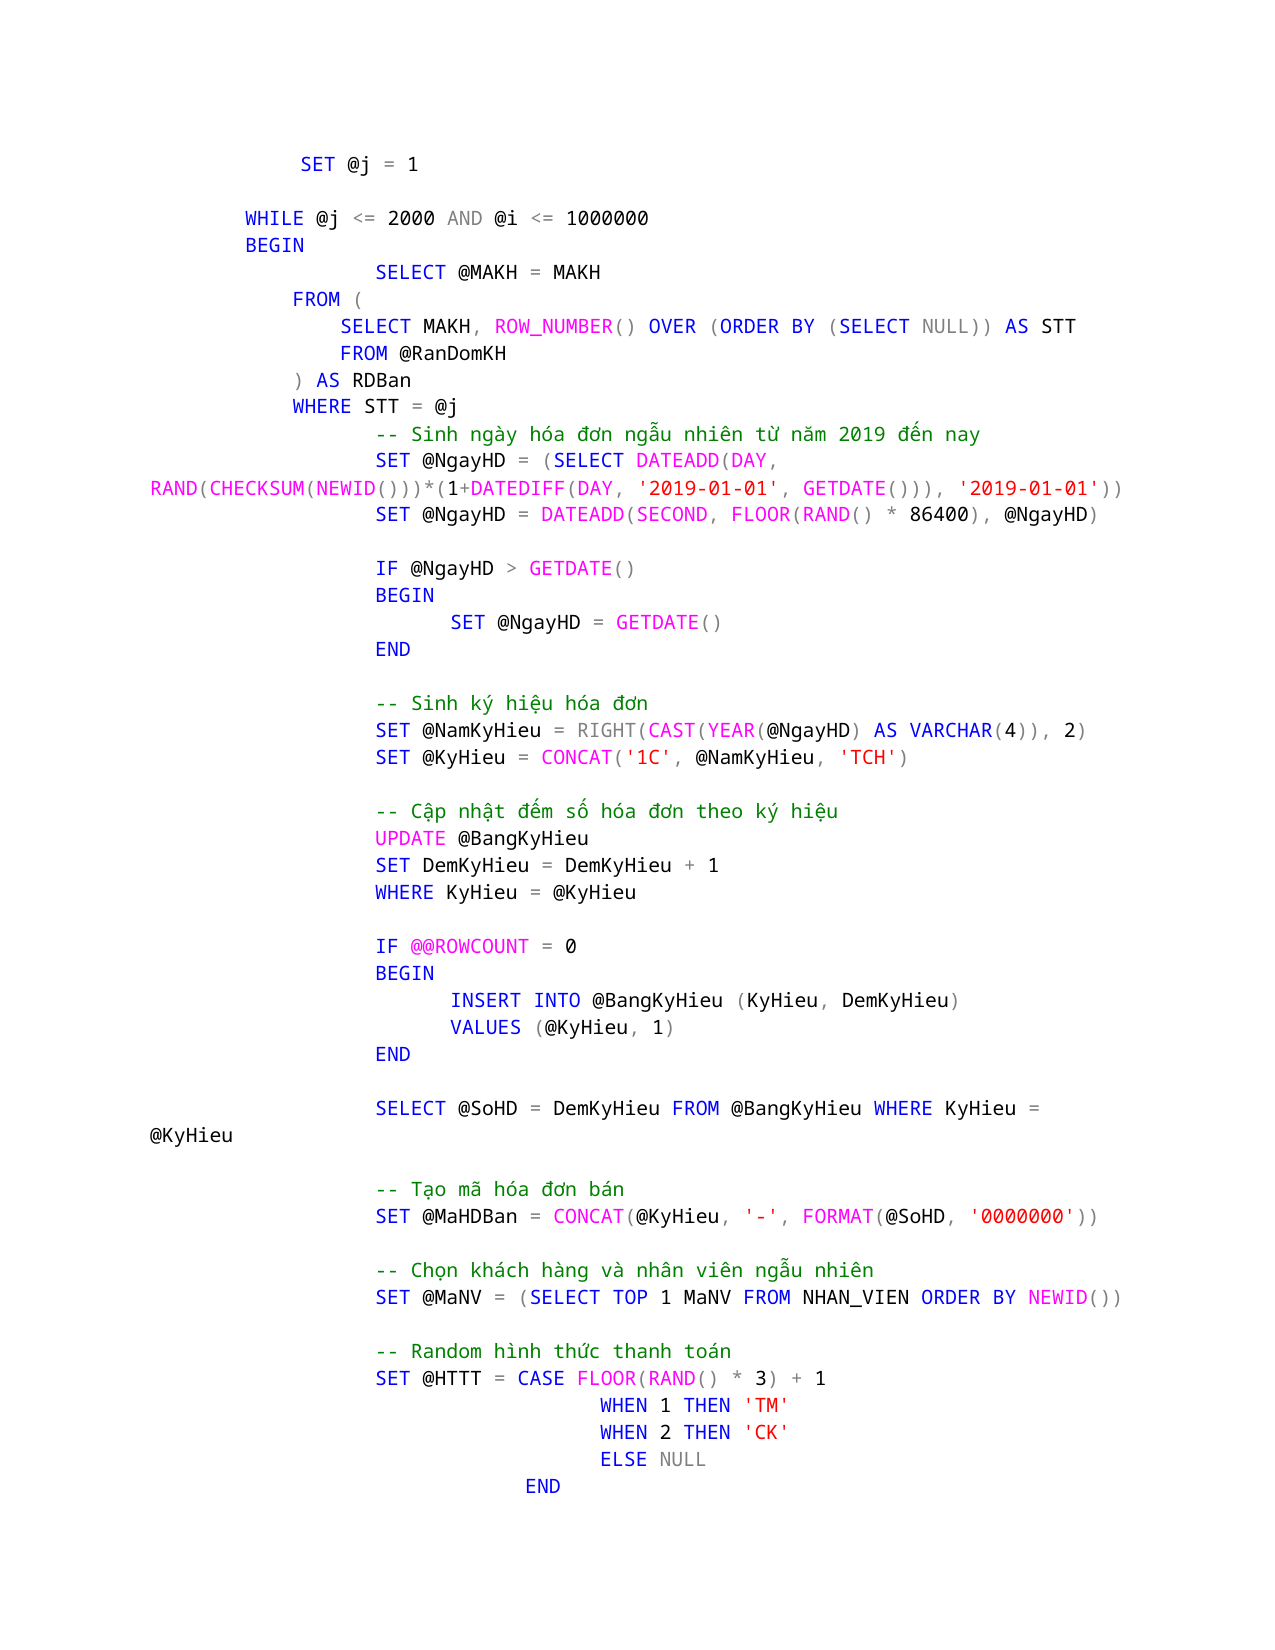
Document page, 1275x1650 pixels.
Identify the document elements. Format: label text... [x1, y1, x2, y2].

text FROM @RanDomKH [150, 339, 1125, 366]
text WHILE @j <= 2000 AND @i <= 1000000 [150, 204, 1125, 231]
text IF @NgayHD > GETDATE() [150, 555, 1125, 582]
text SET @NgayHD = (SELECT DATEADD(DAY, RAND(CHECKSUM(NEWID()))*(1+DATEDIFF(DAY, '2019-01-01', GETDATE())), '2019-01-01')) [150, 447, 1125, 501]
text WHERE STT = @j [150, 393, 1125, 420]
text WHERE KyHieu = @KyHieu [150, 878, 1125, 905]
text -- Sinh ngày hóa đơn ngẫu nhiên từ năm 2019 đến nay [150, 420, 1125, 447]
text SET DemKyHieu = DemKyHieu + 1 [150, 851, 1125, 878]
text SET @MaHDBan = CONCAT(@KyHieu, '-', FORMAT(@SoHD, '0000000')) [150, 1202, 1125, 1229]
text SET @NgayHD = GETDATE() [150, 609, 1125, 636]
text BEGIN [150, 959, 1125, 986]
text SELECT @MAKH = MAKH [150, 258, 1125, 285]
text -- Random hình thức thanh toán [150, 1337, 1125, 1364]
text -- Cập nhật đếm số hóa đơn theo ký hiệu [150, 797, 1125, 824]
text VALUES (@KyHieu, 1) [150, 1013, 1125, 1040]
text BEGIN [150, 582, 1125, 609]
text ELSE NULL [150, 1445, 1125, 1472]
text -- Sinh ký hiệu hóa đơn [150, 689, 1125, 717]
text ) AS RDBan [150, 366, 1125, 393]
text SELECT @SoHD = DemKyHieu FROM @BangKyHieu WHERE KyHieu = @KyHieu [150, 1094, 1125, 1148]
text SET @j = 1 [150, 150, 1125, 177]
text -- Tạo mã hóa đơn bán [150, 1175, 1125, 1202]
text -- Chọn khách hàng và nhân viên ngẫu nhiên [150, 1256, 1125, 1283]
text END [150, 636, 1125, 663]
text IF @@ROWCOUNT = 0 [150, 932, 1125, 959]
text SET @NgayHD = DATEADD(SECOND, FLOOR(RAND() * 86400), @NgayHD) [150, 501, 1125, 528]
text SET @MaNV = (SELECT TOP 1 MaNV FROM NHAN_VIEN ORDER BY NEWID()) [150, 1283, 1125, 1310]
text WHEN 1 THEN 'TM' [150, 1391, 1125, 1418]
text END [150, 1040, 1125, 1067]
text INSERT INTO @BangKyHieu (KyHieu, DemKyHieu) [150, 986, 1125, 1013]
text BEGIN [150, 231, 1125, 258]
text SET @NamKyHieu = RIGHT(CAST(YEAR(@NgayHD) AS VARCHAR(4)), 2) [150, 717, 1125, 743]
text WHEN 2 THEN 'CK' [150, 1418, 1125, 1445]
text FROM ( [150, 285, 1125, 312]
text SET @HTTT = CASE FLOOR(RAND() * 3) + 1 [150, 1364, 1125, 1391]
text UPDATE @BangKyHieu [150, 824, 1125, 851]
text SET @KyHieu = CONCAT('1C', @NamKyHieu, 'TCH') [150, 743, 1125, 771]
text END [150, 1472, 1125, 1499]
text SELECT MAKH, ROW_NUMBER() OVER (ORDER BY (SELECT NULL)) AS STT [150, 312, 1125, 339]
